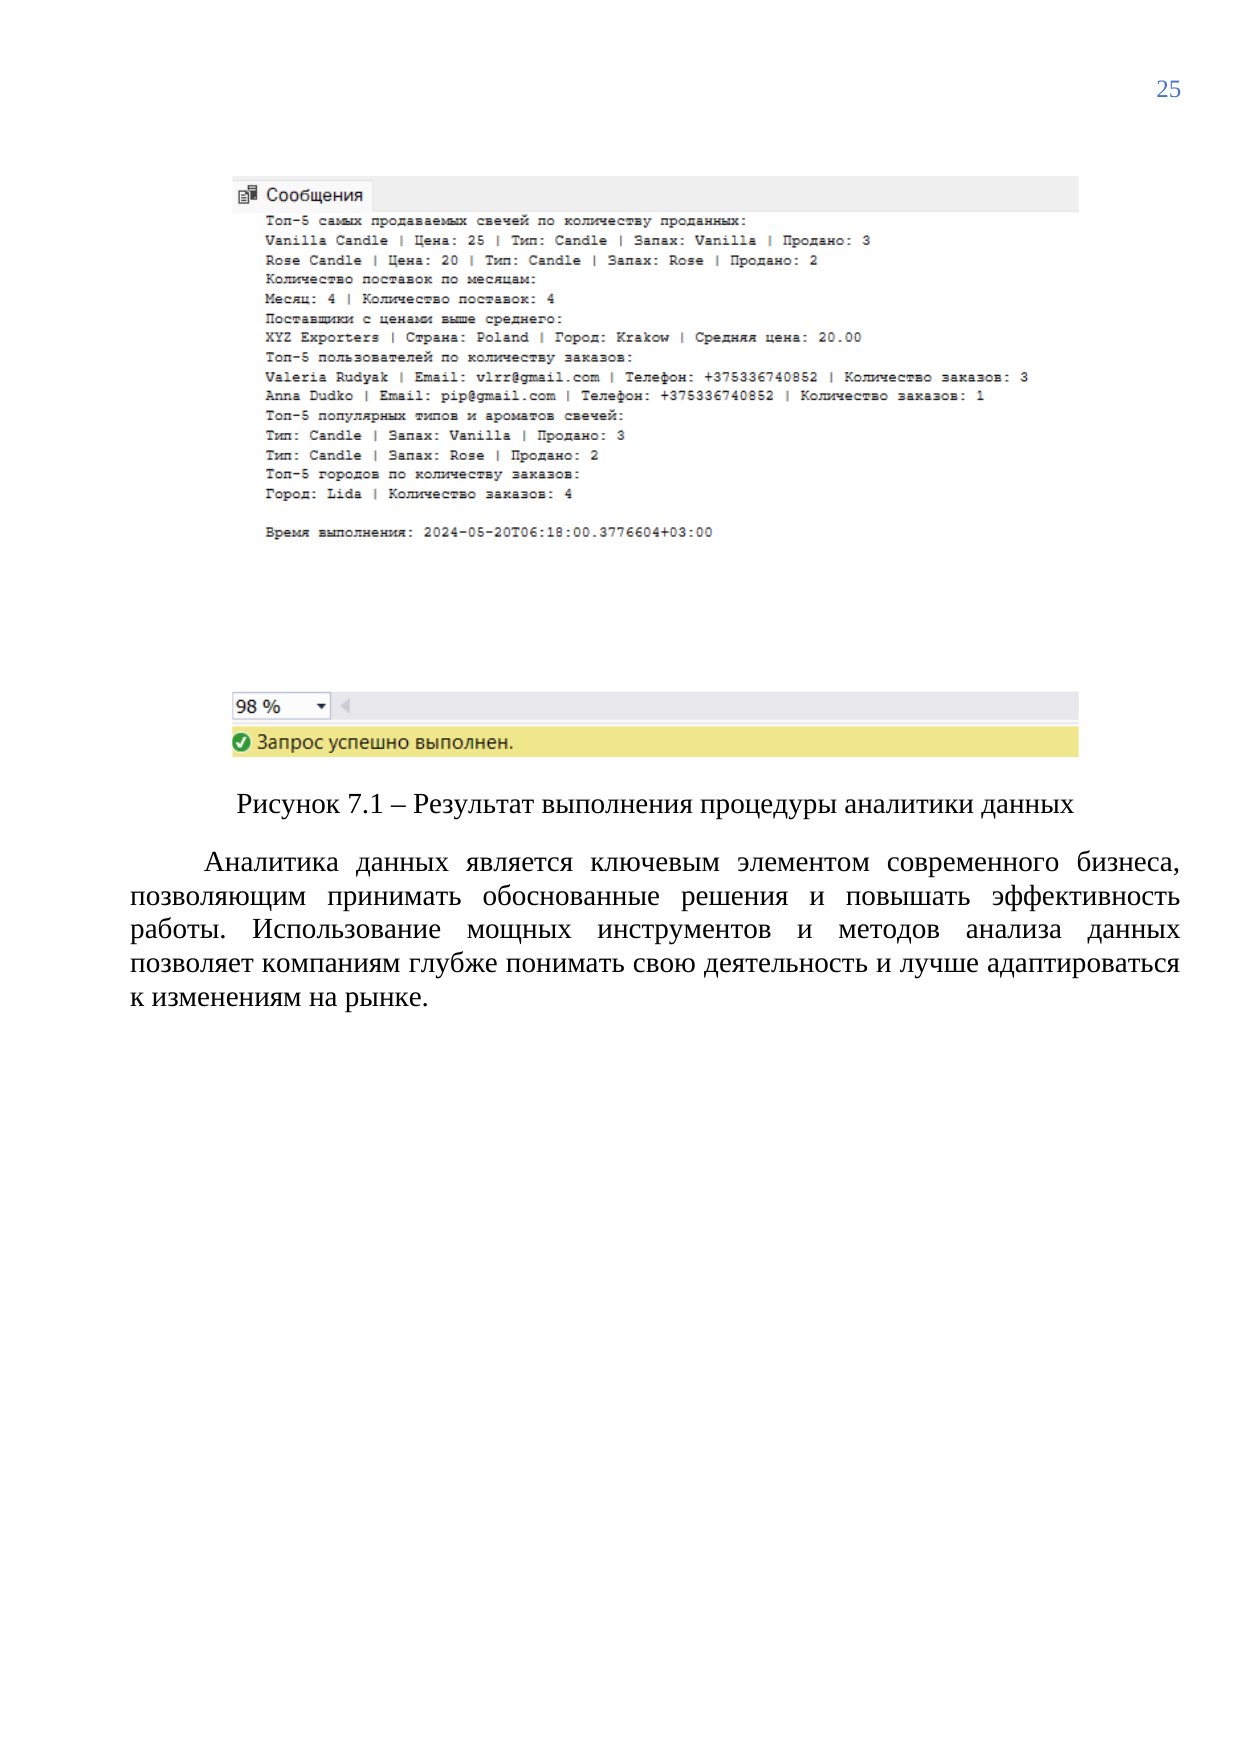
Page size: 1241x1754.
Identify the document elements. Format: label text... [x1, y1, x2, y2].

text Рисунок 7.1 – Результат выполнения процедуры аналитики данных [130, 786, 1181, 819]
text Аналитика данных является ключевым элементом современного бизнеса, позволяющим принимать обоснованные решения и повышать эффективность работы. Использование мощных инструментов и методов анализа данных позволяет компаниям глубже понимать свою деятельность и лучше адаптироваться к изменениям на рынке. [130, 844, 1181, 1012]
picture [232, 176, 1079, 757]
